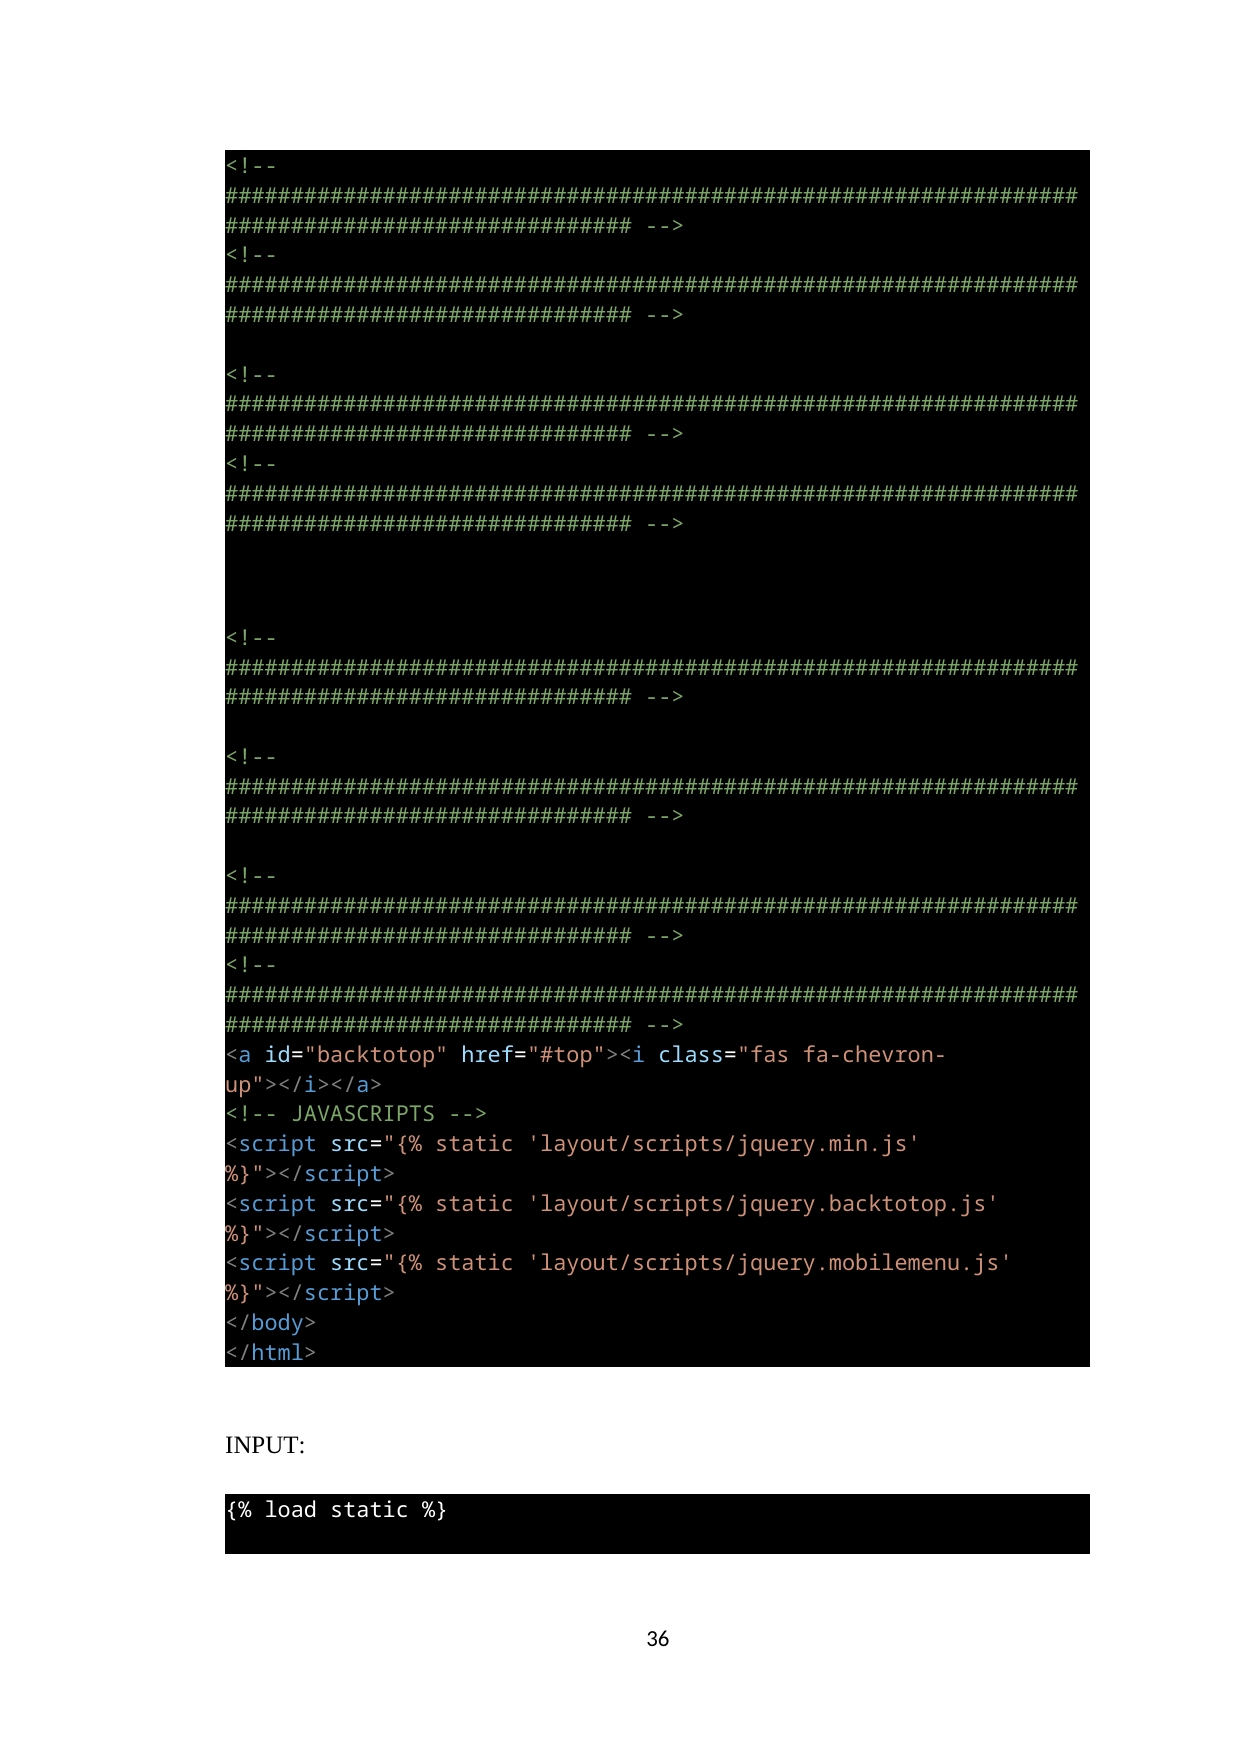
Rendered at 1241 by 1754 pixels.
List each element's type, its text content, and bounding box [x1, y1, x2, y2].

text </body> [225, 1307, 1090, 1337]
text <!-- JAVASCRIPTS --> [225, 1098, 1090, 1128]
text {% load static %} [225, 1494, 1090, 1524]
text <script src="{% static 'layout/scripts/jquery.backtotop.js' %}"></script> [225, 1188, 1090, 1247]
text <script src="{% static 'layout/scripts/jquery.mobilemenu.js' %}"></script> [225, 1247, 1090, 1307]
text <!-- ################################################################################################ --> [225, 358, 1090, 448]
text <!-- ################################################################################################ --> [225, 860, 1090, 949]
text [225, 239, 1090, 329]
text <!-- ################################################################################################ --> [225, 949, 1090, 1039]
text <!-- ################################################################################################ --> [225, 741, 1090, 830]
text </html> [225, 1337, 1090, 1367]
text <a id="backtotop" href="#top"><i class="fas fa-chevron-up"></i></a> [225, 1039, 1090, 1098]
text <script src="{% static 'layout/scripts/jquery.min.js' %}"></script> [225, 1128, 1090, 1188]
text <!-- ################################################################################################ --> [225, 448, 1090, 537]
text <!-- ################################################################################################ --> [225, 622, 1090, 711]
text INPUT: [225, 1431, 1090, 1459]
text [225, 150, 1090, 239]
